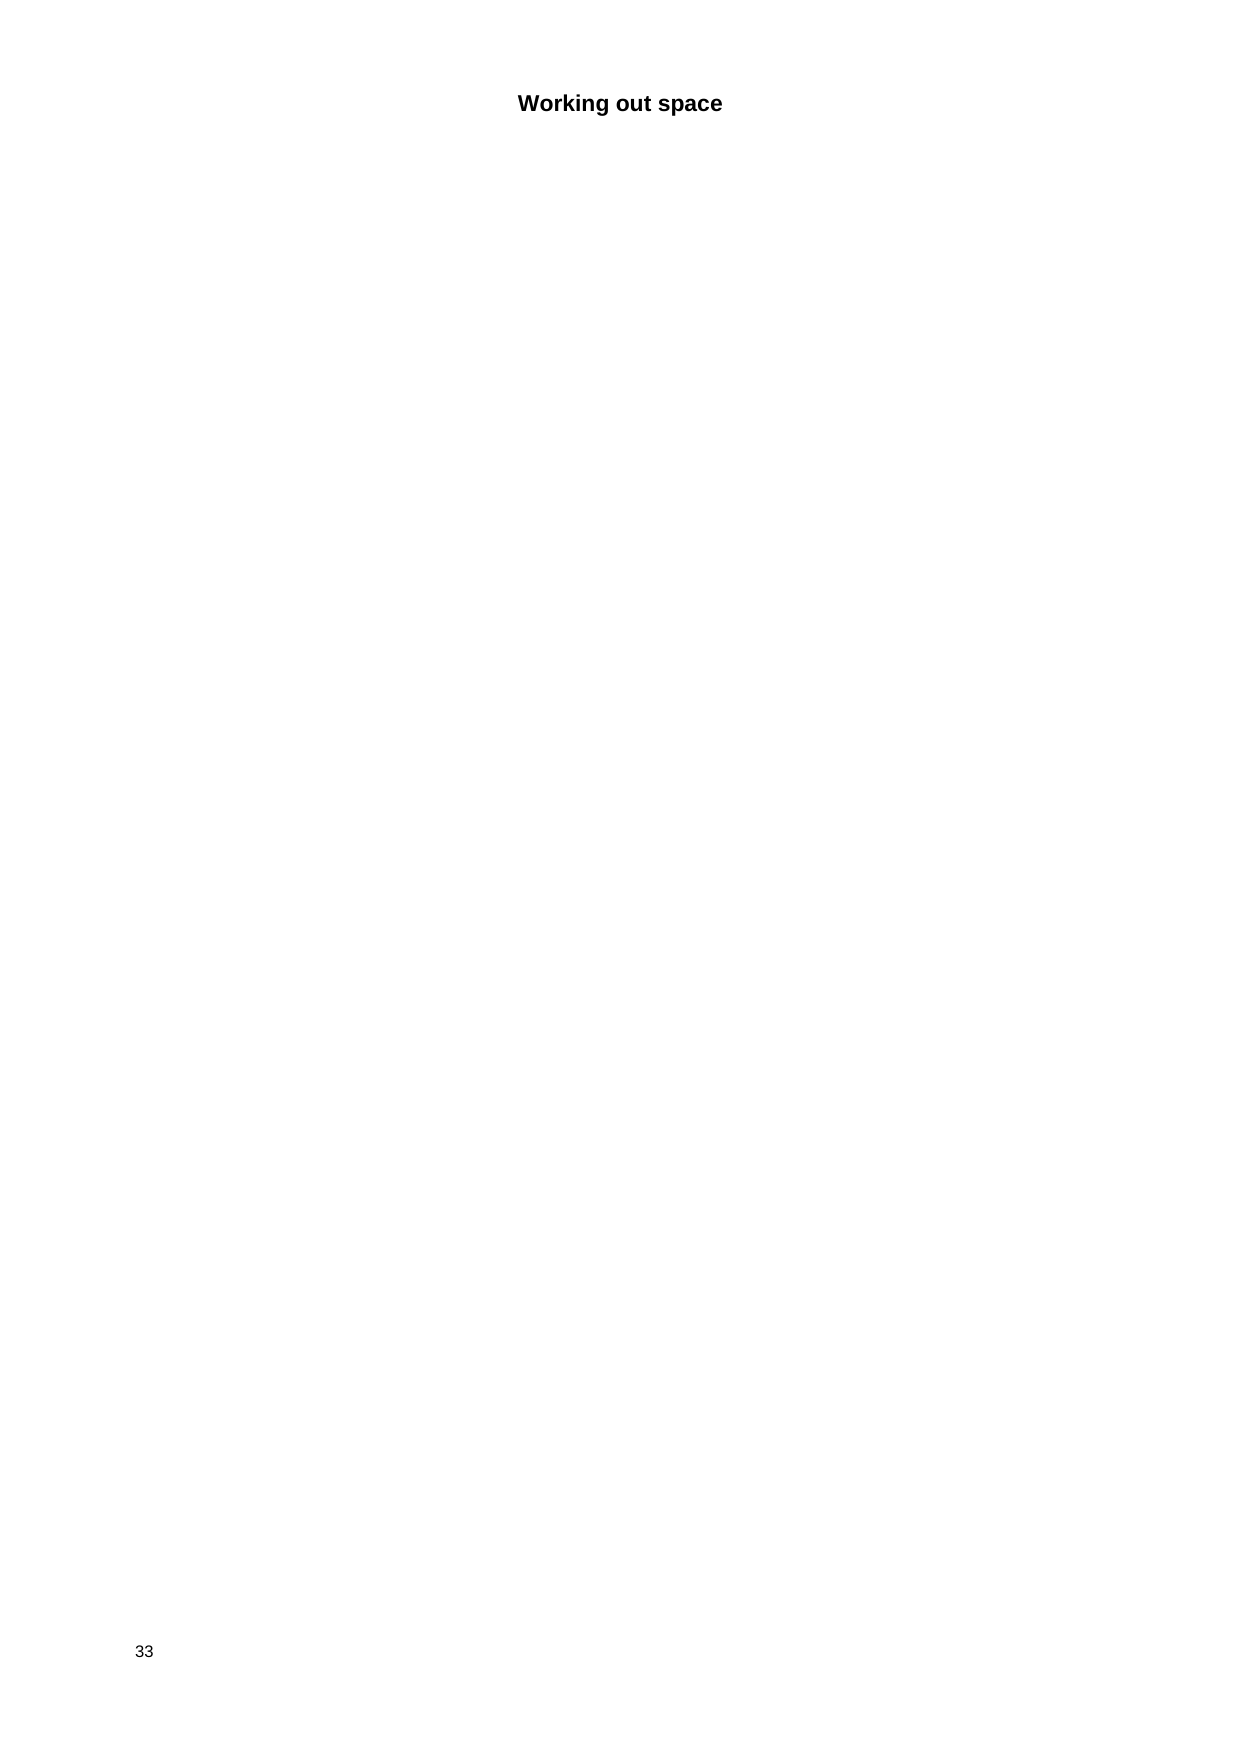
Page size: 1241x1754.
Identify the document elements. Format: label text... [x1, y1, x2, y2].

text Working out space [135, 90, 1105, 116]
